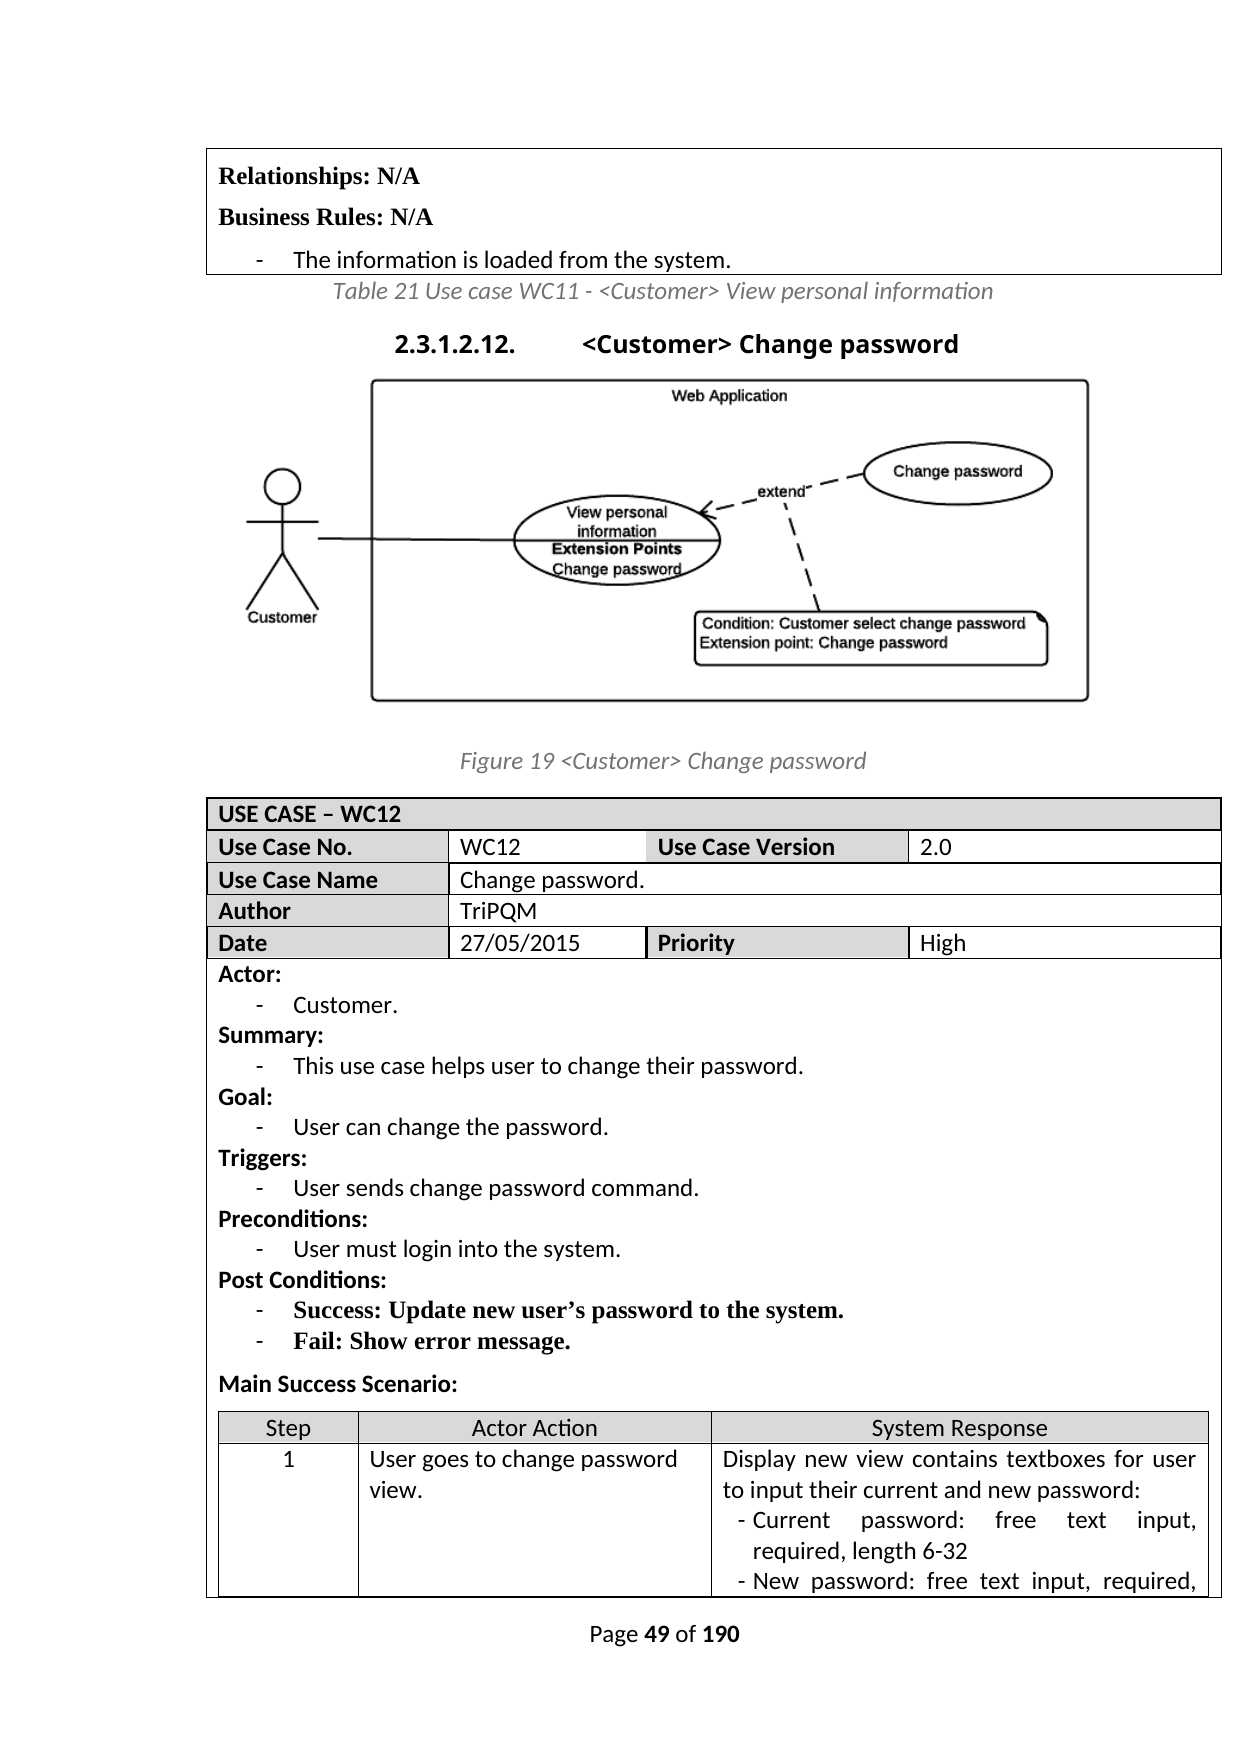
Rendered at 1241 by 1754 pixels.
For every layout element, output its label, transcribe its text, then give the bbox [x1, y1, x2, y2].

table_cell 2.0 [909, 831, 1221, 862]
table_cell Author [207, 895, 448, 926]
table_header USE CASE – WC12 [208, 799, 1220, 829]
table_cell WC12 [449, 831, 646, 862]
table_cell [207, 959, 1221, 1597]
table_cell TriPQM [449, 895, 1221, 926]
table_cell Date [208, 927, 448, 957]
table_cell Use Case No. [207, 831, 448, 862]
subtitle <Customer> Change password [394, 327, 1122, 361]
table_cell Use Case Version [646, 831, 908, 862]
table_cell 27/05/2015 [450, 927, 645, 957]
picture [207, 363, 1121, 726]
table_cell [207, 149, 1221, 274]
table_cell Change password. [450, 864, 1220, 894]
table_cell Use Case Name [208, 863, 448, 894]
table_cell Priority [648, 927, 908, 957]
table_cell High [910, 927, 1220, 957]
